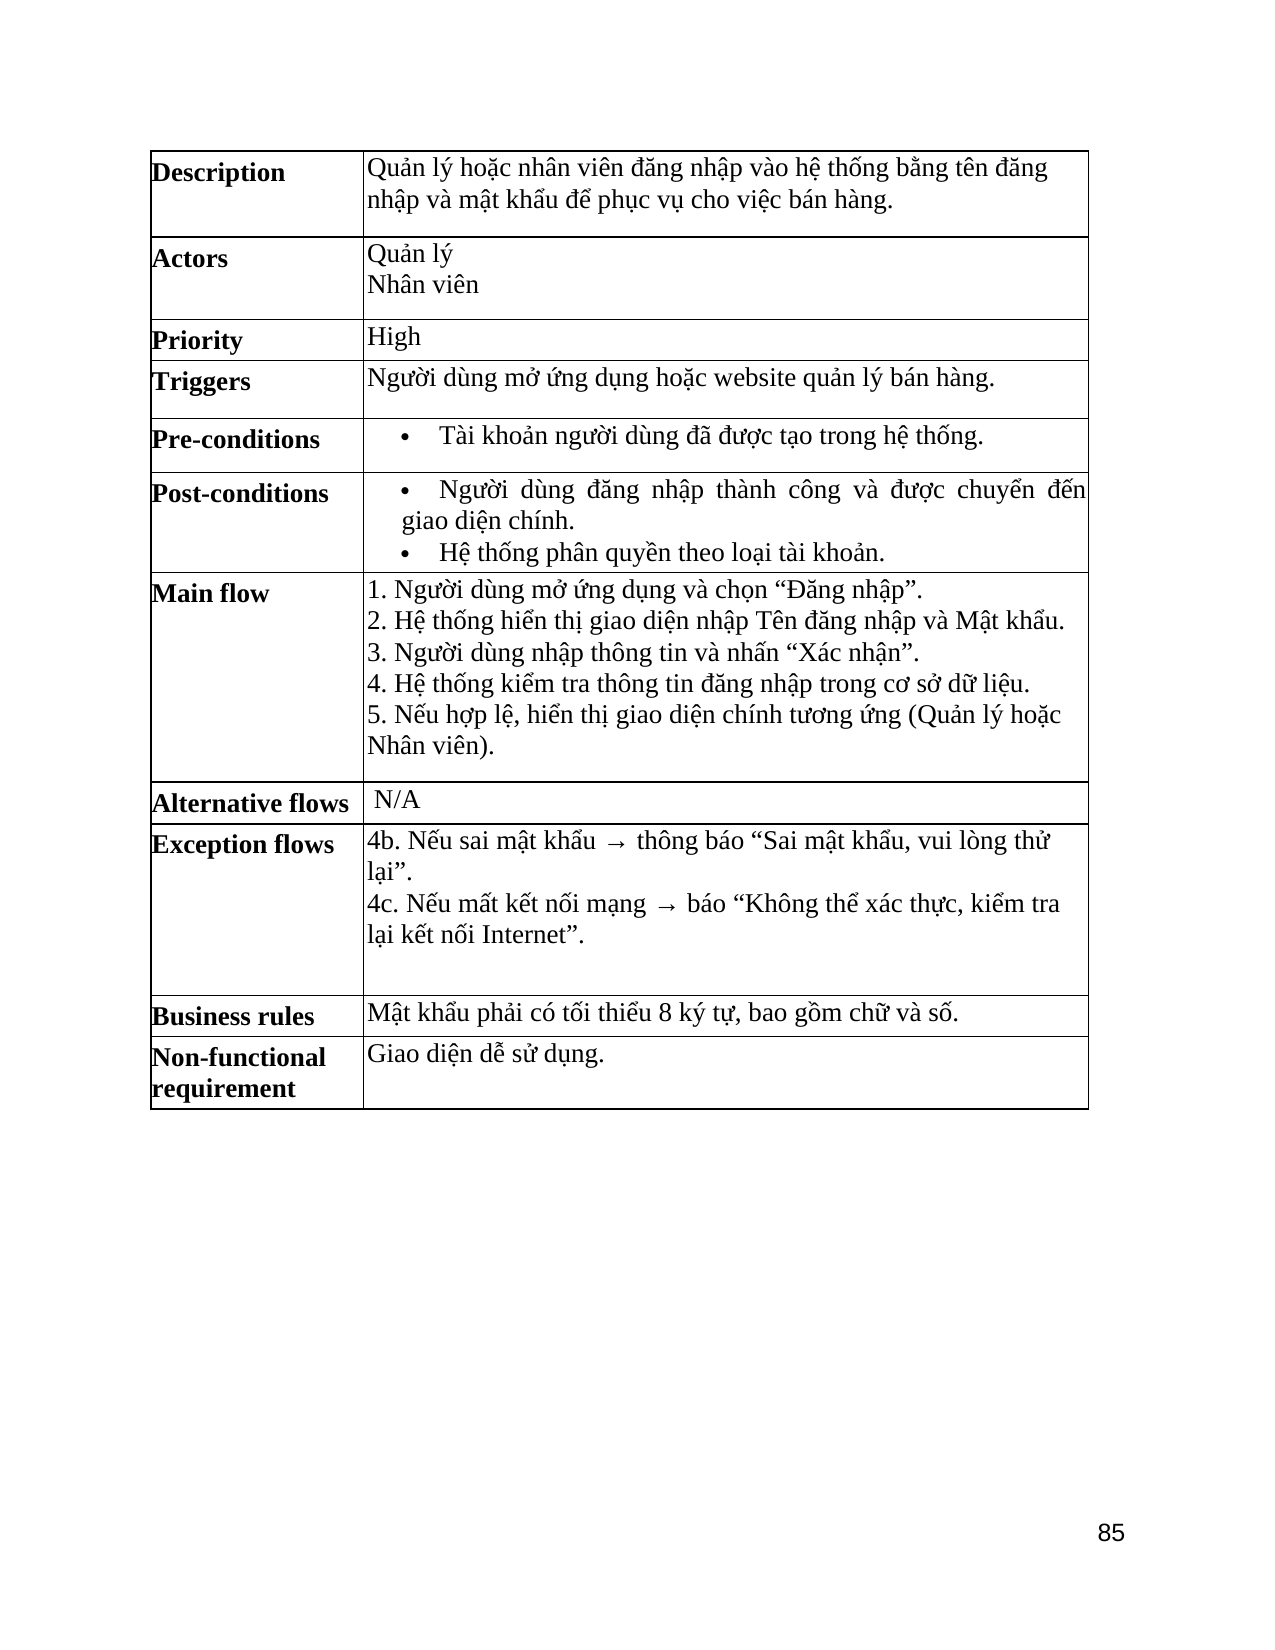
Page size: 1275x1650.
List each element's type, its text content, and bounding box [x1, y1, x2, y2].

table_cell Non-functional requirement [152, 1037, 363, 1108]
table_cell Pre-conditions [152, 419, 363, 472]
table_cell 4b. Nếu sai mật khẩu → thông báo “Sai mật khẩu, vui lòng thử lại”. 4c. Nếu mất kết nối mạng → báo “Không thể xác thực, kiểm tra lại kết nối Internet”. [364, 825, 1088, 995]
table_cell Người dùng đăng nhập thành công và được chuyển đến giao diện chính. Hệ thống phân quyền theo loại tài khoản. [364, 473, 1088, 572]
table_cell Mật khẩu phải có tối thiểu 8 ký tự, bao gồm chữ và số. [364, 996, 1088, 1036]
table_cell Alternative flows [152, 783, 363, 823]
table_cell Triggers [152, 361, 363, 418]
table_cell 1. Người dùng mở ứng dụng và chọn “Đăng nhập”. 2. Hệ thống hiển thị giao diện nhập Tên đăng nhập và Mật khẩu. 3. Người dùng nhập thông tin và nhấn “Xác nhận”. 4. Hệ thống kiểm tra thông tin đăng nhập trong cơ sở dữ liệu. 5. Nếu hợp lệ, hiển thị giao diện chính tương ứng (Quản lý hoặc Nhân viên). [364, 573, 1088, 781]
table_cell Quản lý Nhân viên [364, 238, 1088, 319]
table_cell High [364, 320, 1088, 360]
table_cell Exception flows [152, 825, 363, 995]
table_cell Business rules [152, 996, 363, 1036]
table_cell N/A [364, 783, 1088, 823]
table_cell Main flow [152, 573, 363, 781]
table_cell Post-conditions [152, 473, 363, 572]
table_cell Actors [152, 238, 363, 319]
table_cell Quản lý hoặc nhân viên đăng nhập vào hệ thống bằng tên đăng nhập và mật khẩu để phục vụ cho việc bán hàng. [364, 152, 1088, 236]
table_cell Description [152, 152, 363, 236]
table_cell Người dùng mở ứng dụng hoặc website quản lý bán hàng. [364, 361, 1088, 418]
table_cell Tài khoản người dùng đã được tạo trong hệ thống. [364, 419, 1088, 472]
table_cell Priority [152, 320, 363, 360]
table_cell Giao diện dễ sử dụng. [364, 1037, 1088, 1108]
